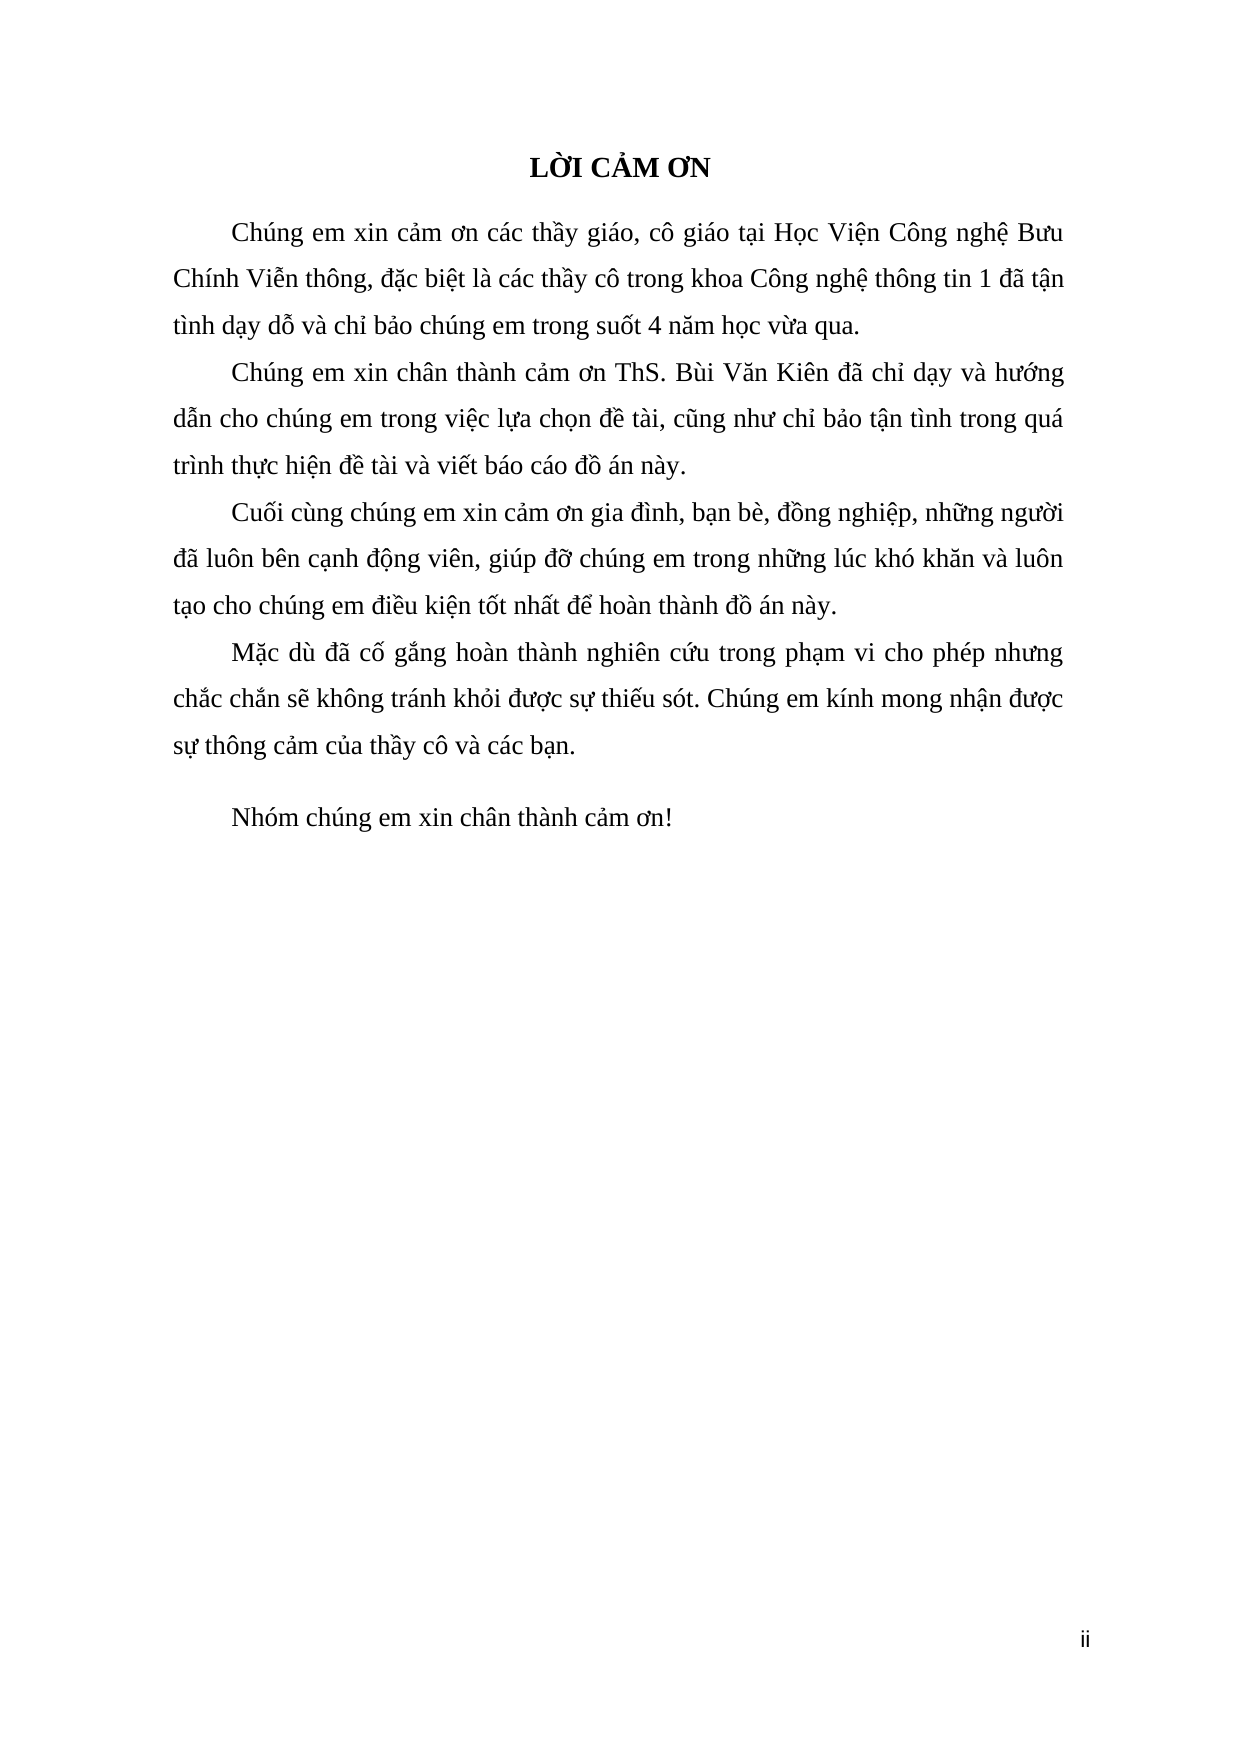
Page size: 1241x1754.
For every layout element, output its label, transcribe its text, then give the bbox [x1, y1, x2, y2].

text Mặc dù đã cố gắng hoàn thành nghiên cứu trong phạm vi cho phép nhưng chắc chắn sẽ không tránh khỏi được sự thiếu sót. Chúng em kính mong nhận được sự thông cảm của thầy cô và các bạn. [173, 636, 1065, 760]
text Cuối cùng chúng em xin cảm ơn gia đình, bạn bè, đồng nghiệp, những người đã luôn bên cạnh động viên, giúp đỡ chúng em trong những lúc khó khăn và luôn tạo cho chúng em điều kiện tốt nhất để hoàn thành đồ án này. [173, 496, 1065, 620]
text LỜI CẢM ƠN [150, 150, 1090, 183]
text Nhóm chúng em xin chân thành cảm ơn! [231, 801, 1090, 832]
text Chúng em xin cảm ơn các thầy giáo, cô giáo tại Học Viện Công nghệ Bưu Chính Viễn thông, đặc biệt là các thầy cô trong khoa Công nghệ thông tin 1 đã tận tình dạy dỗ và chỉ bảo chúng em trong suốt 4 năm học vừa qua. [173, 216, 1065, 340]
text Chúng em xin chân thành cảm ơn ThS. Bùi Văn Kiên đã chỉ dạy và hướng dẫn cho chúng em trong việc lựa chọn đề tài, cũng như chỉ bảo tận tình trong quá trình thực hiện đề tài và viết báo cáo đồ án này. [173, 356, 1065, 480]
